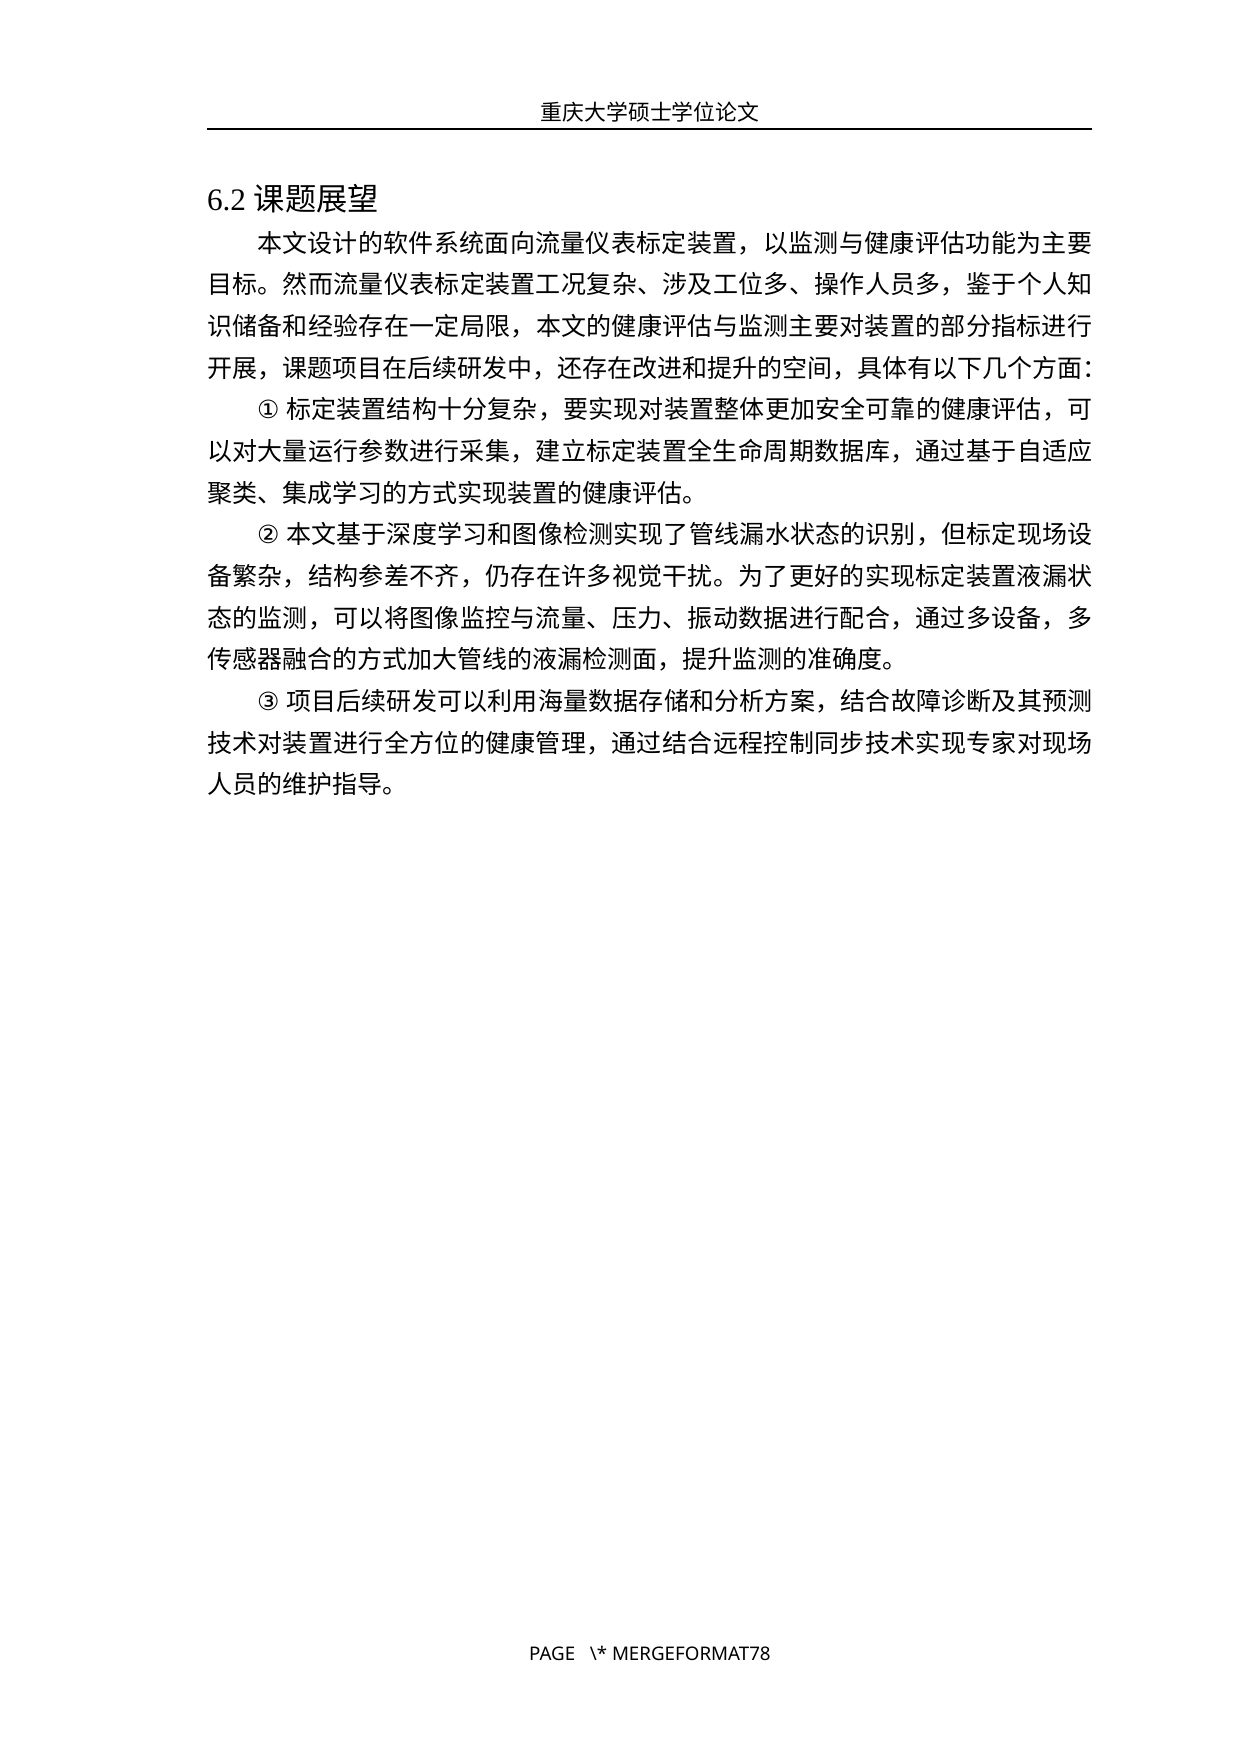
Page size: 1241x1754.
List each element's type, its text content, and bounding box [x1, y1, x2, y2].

text 本文设计的软件系统面向流量仪表标定装置，以监测与健康评估功能为主要目标。然而流量仪表标定装置工况复杂、涉及工位多、操作人员多，鉴于个人知识储备和经验存在一定局限，本文的健康评估与监测主要对装置的部分指标进行开展，课题项目在后续研发中，还存在改进和提升的空间，具体有以下几个方面： [207, 219, 1092, 386]
text ① 标定装置结构十分复杂，要实现对装置整体更加安全可靠的健康评估，可以对大量运行参数进行采集，建立标定装置全生命周期数据库，通过基于自适应聚类、集成学习的方式实现装置的健康评估。 [207, 386, 1092, 511]
text ② 本文基于深度学习和图像检测实现了管线漏水状态的识别，但标定现场设备繁杂，结构参差不齐，仍存在许多视觉干扰。为了更好的实现标定装置液漏状态的监测，可以将图像监控与流量、压力、振动数据进行配合，通过多设备，多传感器融合的方式加大管线的液漏检测面，提升监测的准确度。 [207, 511, 1092, 677]
text ③ 项目后续研发可以利用海量数据存储和分析方案，结合故障诊断及其预测技术对装置进行全方位的健康管理，通过结合远程控制同步技术实现专家对现场人员的维护指导。 [207, 677, 1092, 802]
subtitle 6.2 课题展望 [207, 177, 1092, 219]
